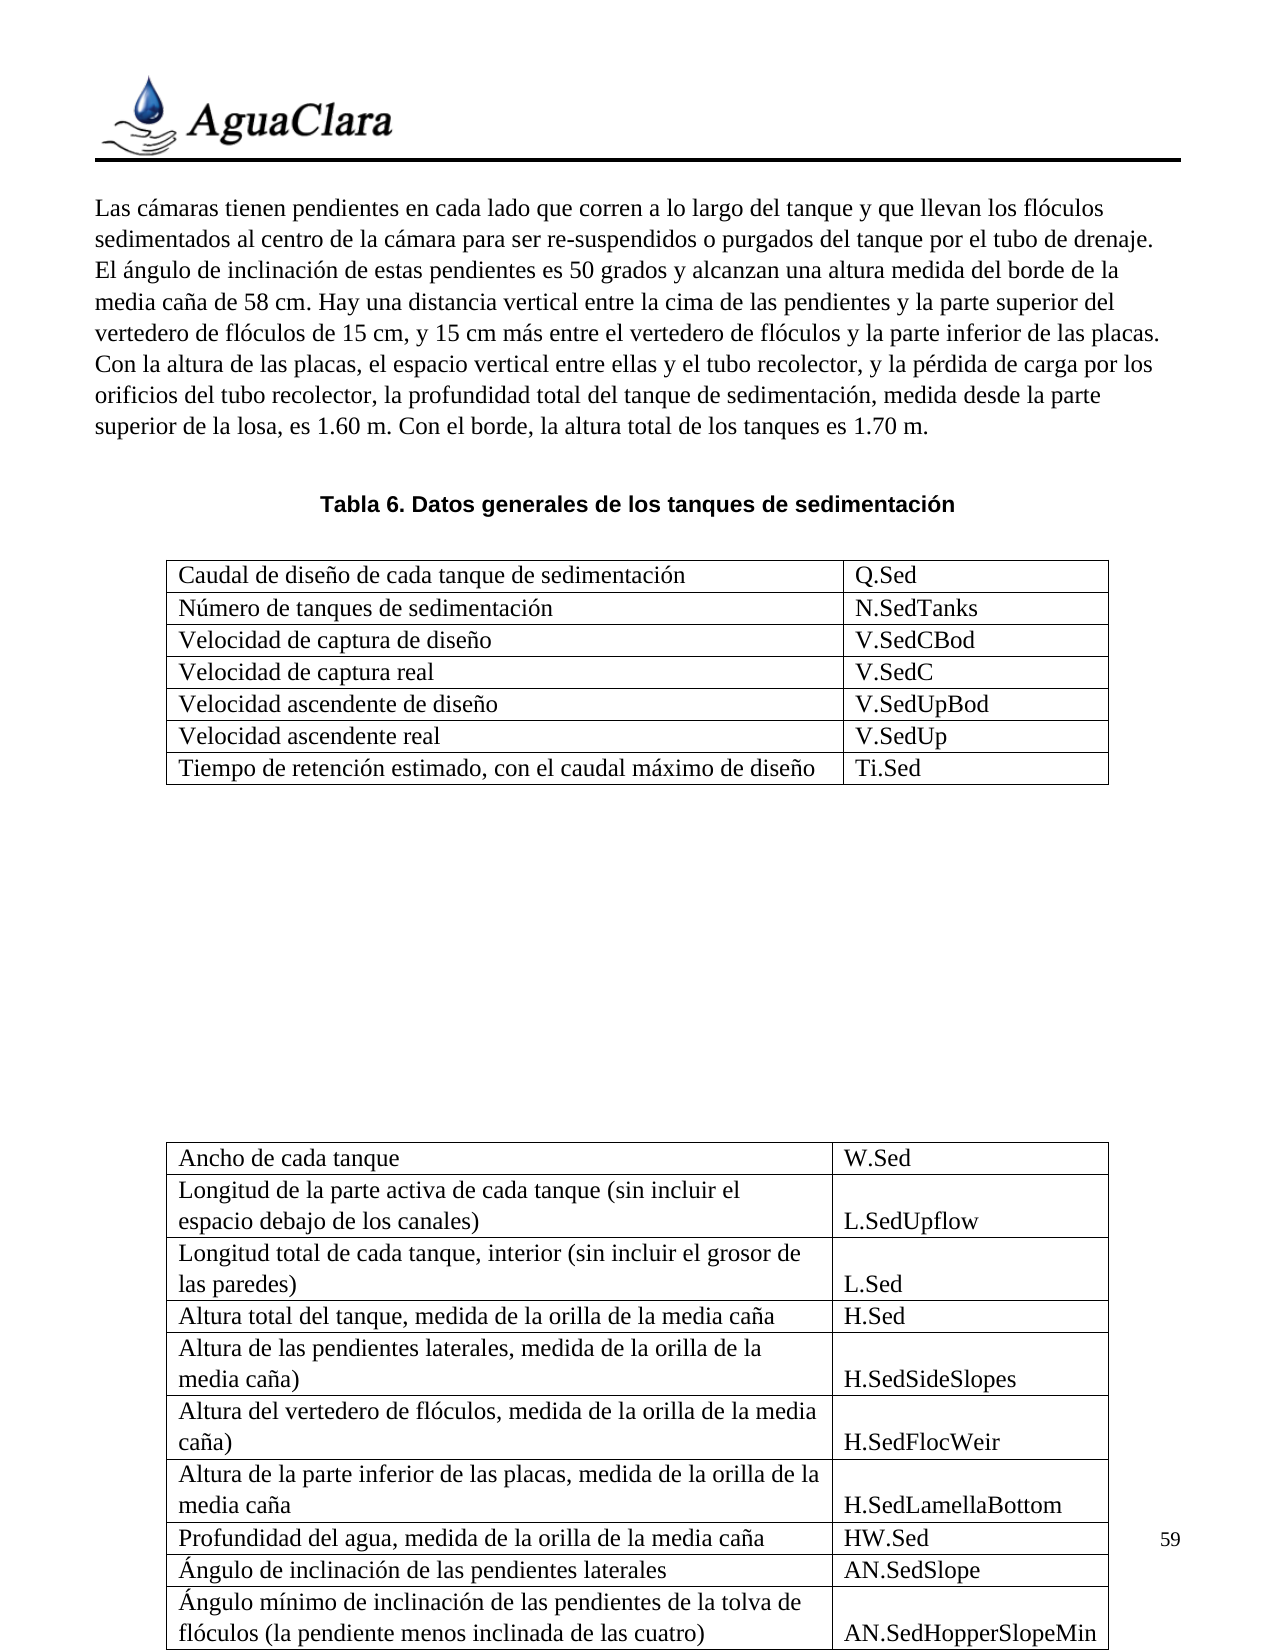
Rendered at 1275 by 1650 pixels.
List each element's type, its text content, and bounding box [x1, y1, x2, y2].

table_cell Velocidad ascendente de diseño [167, 689, 843, 720]
table_cell H.SedSideSlopes [833, 1333, 1108, 1395]
table_cell H.Sed [833, 1301, 1108, 1332]
table_cell Ángulo mínimo de inclinación de las pendientes de la tolva de flóculos (la pendiente menos inclinada de las cuatro) [167, 1587, 832, 1649]
table_cell Longitud de la parte activa de cada tanque (sin incluir el espacio debajo de los canales) [167, 1175, 832, 1237]
picture [94, 75, 412, 158]
table_header Q.Sed [844, 561, 1108, 592]
table_cell V.SedUpBod [844, 689, 1108, 720]
table_cell Velocidad de captura de diseño [167, 625, 843, 656]
table_header Ancho de cada tanque [167, 1143, 832, 1174]
table_cell V.SedC [844, 657, 1108, 688]
text Las cámaras tienen pendientes en cada lado que corren a lo largo del tanque y que llevan los flóculos sedimentados al centro de la cámara para ser re-suspendidos o purgados del tanque por el tubo de drenaje. El ángulo de inclinación de estas pendientes es 50 grados y alcanzan una altura medida del borde de la media caña de 58 cm. Hay una distancia vertical entre la cima de las pendientes y la parte superior del vertedero de flóculos de 15 cm, y 15 cm más entre el vertedero de flóculos y la parte inferior de las placas. Con la altura de las placas, el espacio vertical entre ellas y el tubo recolector, y la pérdida de carga por los orificios del tubo recolector, la profundidad total del tanque de sedimentación, medida desde la parte superior de la losa, es 1.60 m. Con el borde, la altura total de los tanques es 1.70 m. [94, 193, 1181, 439]
table_cell N.SedTanks [844, 593, 1108, 624]
table_header Caudal de diseño de cada tanque de sedimentación [167, 561, 843, 592]
table_cell Altura de las pendientes laterales, medida de la orilla de la media caña) [167, 1333, 832, 1395]
table_cell Velocidad de captura real [167, 657, 843, 688]
table_cell Número de tanques de sedimentación [167, 593, 843, 624]
table_cell Altura total del tanque, medida de la orilla de la media caña [167, 1301, 832, 1332]
table_cell AN.SedHopperSlopeMin [833, 1587, 1108, 1649]
table_cell Altura del vertedero de flóculos, medida de la orilla de la media caña) [167, 1396, 832, 1458]
table_cell V.SedCBod [844, 625, 1108, 656]
table_cell V.SedUp [844, 721, 1108, 752]
table_cell Ángulo de inclinación de las pendientes laterales [167, 1555, 832, 1586]
table_cell Velocidad ascendente real [167, 721, 843, 752]
table_cell Altura de la parte inferior de las placas, medida de la orilla de la media caña [167, 1460, 832, 1522]
table_cell H.SedLamellaBottom [833, 1460, 1108, 1522]
table_cell Tiempo de retención estimado, con el caudal máximo de diseño [167, 753, 843, 784]
table_cell AN.SedSlope [833, 1555, 1108, 1586]
table_cell L.Sed [833, 1238, 1108, 1300]
table_cell L.SedUpflow [833, 1175, 1108, 1237]
table_header W.Sed [833, 1143, 1108, 1174]
table_cell H.SedFlocWeir [833, 1396, 1108, 1458]
table_cell Ti.Sed [844, 753, 1108, 784]
table_cell Longitud total de cada tanque, interior (sin incluir el grosor de las paredes) [167, 1238, 832, 1300]
table_cell HW.Sed [833, 1523, 1108, 1554]
table_cell Profundidad del agua, medida de la orilla de la media caña [167, 1523, 832, 1554]
